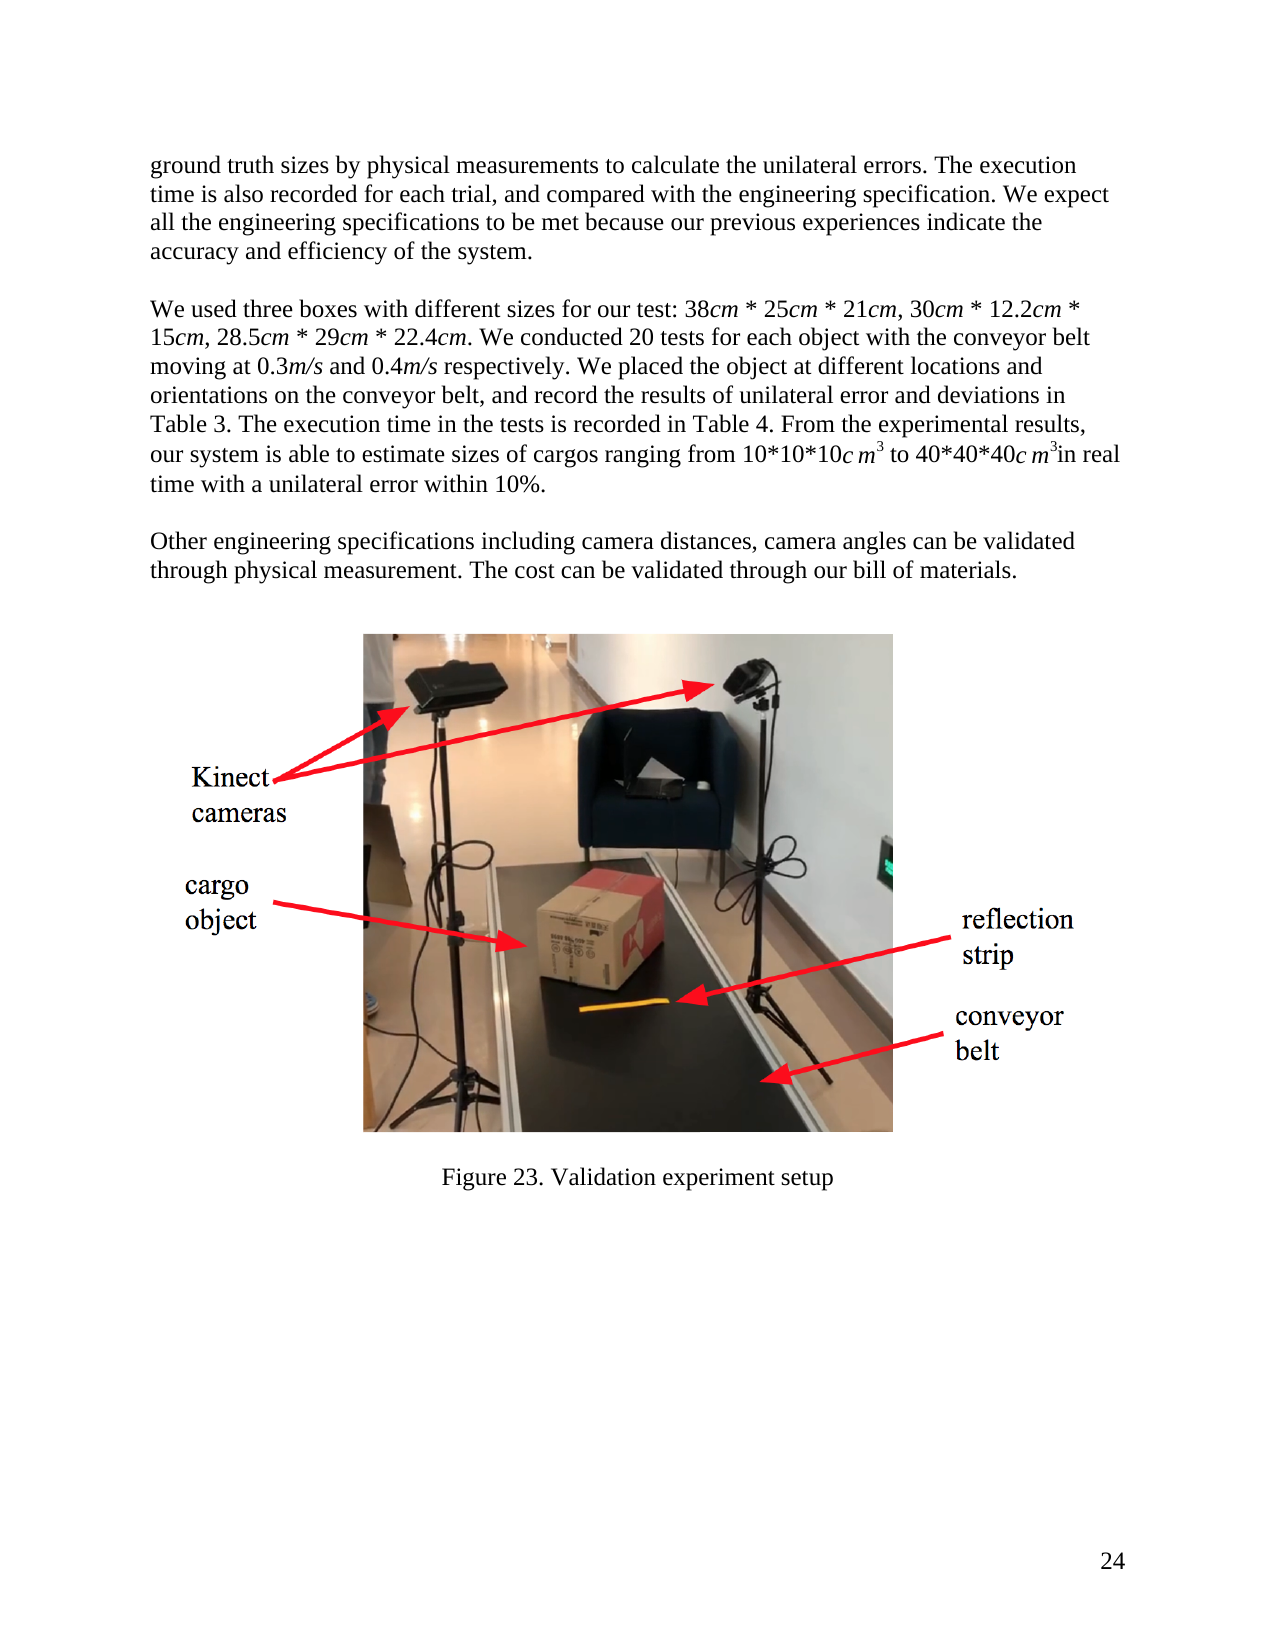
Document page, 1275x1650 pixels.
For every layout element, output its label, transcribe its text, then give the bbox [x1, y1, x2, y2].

text Figure 23. Validation experiment setup [150, 1162, 1125, 1190]
text We used three boxes with different sizes for our test: 38cm * 25cm * 21cm, 30cm * 12.2cm * 15cm, 28.5cm * 29cm * 22.4cm. We conducted 20 tests for each object with the conveyor belt moving at 0.3m/s and 0.4m/s respectively. We placed the object at different locations and orientations on the conveyor belt, and record the results of unilateral error and deviations in Table 3. The execution time in the tests is recorded in Table 4. From the experimental results, our system is able to estimate sizes of cargos ranging from 10*10*10 to 40*40*40in real time with a unilateral error within 10%. [150, 294, 1125, 497]
text Other engineering specifications including camera distances, camera angles can be validated through physical measurement. The cost can be validated through our bill of materials. [150, 526, 1125, 584]
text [150, 150, 1125, 265]
picture [155, 612, 1120, 1162]
